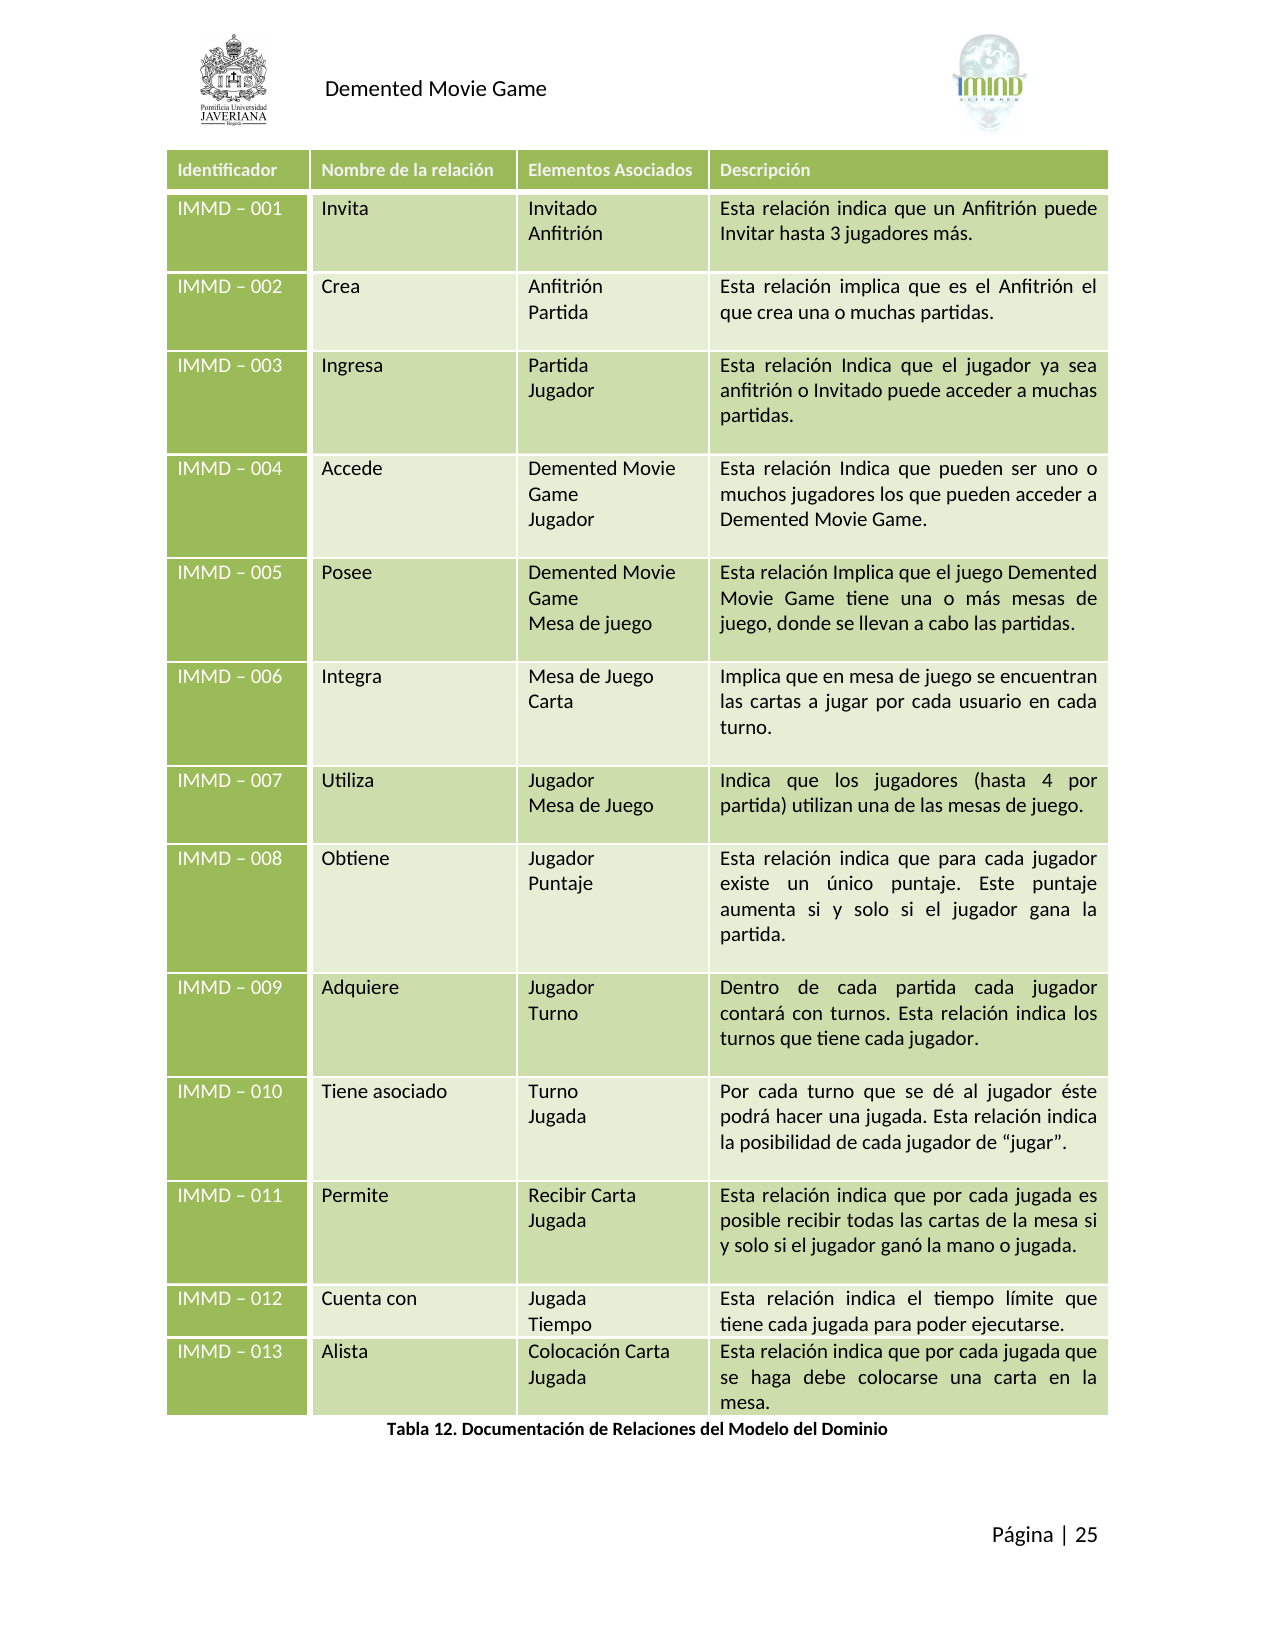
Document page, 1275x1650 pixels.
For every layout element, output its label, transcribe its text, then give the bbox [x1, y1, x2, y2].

table_cell Turno Jugada [518, 1078, 708, 1180]
table_cell Crea [313, 274, 516, 350]
table_cell Por cada turno que se dé al jugador éste podrá hacer una jugada. Esta relación indica la posibilidad de cada jugador de “jugar”. [710, 1078, 1108, 1180]
table_header Nombre de la relación [311, 150, 516, 189]
table_cell Jugador Turno [518, 974, 708, 1076]
table_cell Indica que los jugadores (hasta 4 por partida) utilizan una de las mesas de juego. [710, 767, 1108, 843]
table_cell Esta relación indica el tiempo límite que tiene cada jugada para poder ejecutarse. [710, 1286, 1108, 1336]
table_cell Jugador Mesa de Juego [518, 767, 708, 843]
table_cell Cuenta con [313, 1286, 516, 1336]
table_cell Demented Movie Game Mesa de juego [518, 559, 708, 661]
table_cell Esta relación Implica que el juego Demented Movie Game tiene una o más mesas de juego, donde se llevan a cabo las partidas. [710, 559, 1108, 661]
table_cell IMMD – 009 [167, 974, 307, 1076]
table_cell IMMD – 007 [167, 767, 307, 843]
table_cell Integra [313, 663, 516, 765]
table_cell IMMD – 013 [167, 1339, 307, 1415]
table_cell Invita [313, 195, 516, 271]
table_cell Utiliza [313, 767, 516, 843]
table_cell Mesa de Juego Carta [518, 663, 708, 765]
table_cell Accede [313, 456, 516, 557]
table_cell IMMD – 006 [167, 663, 307, 765]
table_cell Esta relación Indica que pueden ser uno o muchos jugadores los que pueden acceder a Demented Movie Game. [710, 456, 1108, 557]
table_cell Permite [313, 1182, 516, 1283]
table_cell Esta relación indica que para cada jugador existe un único puntaje. Este puntaje aumenta si y solo si el jugador gana la partida. [710, 845, 1108, 972]
table_cell Alista [313, 1339, 516, 1415]
table_header Descripción [710, 150, 1108, 189]
table_cell Ingresa [313, 352, 516, 453]
table_cell Obtiene [313, 845, 516, 972]
table_cell Anfitrión Partida [518, 274, 708, 350]
table_cell Esta relación indica que por cada jugada que se haga debe colocarse una carta en la mesa. [710, 1339, 1108, 1415]
table_cell Esta relación indica que un Anfitrión puede Invitar hasta 3 jugadores más. [710, 195, 1108, 271]
table_cell IMMD – 003 [167, 352, 307, 453]
table_cell IMMD – 008 [167, 845, 307, 972]
table_cell IMMD – 010 [167, 1078, 307, 1180]
text Tabla 12. Documentación de Relaciones del Modelo del Dominio [177, 1417, 1098, 1440]
table_cell Esta relación implica que es el Anfitrión el que crea una o muchas partidas. [710, 274, 1108, 350]
picture [200, 34, 267, 126]
table_cell Colocación Carta Jugada [518, 1339, 708, 1415]
table_cell Implica que en mesa de juego se encuentran las cartas a jugar por cada usuario en cada turno. [710, 663, 1108, 765]
table_cell Tiene asociado [313, 1078, 516, 1180]
table_cell Esta relación indica que por cada jugada es posible recibir todas las cartas de la mesa si y solo si el jugador ganó la mano o jugada. [710, 1182, 1108, 1283]
table_header Identificador [167, 150, 309, 189]
table_cell Recibir Carta Jugada [518, 1182, 708, 1283]
table_cell Esta relación Indica que el jugador ya sea anfitrión o Invitado puede acceder a muchas partidas. [710, 352, 1108, 453]
picture [951, 34, 1033, 138]
table_cell Partida Jugador [518, 352, 708, 453]
table_cell Posee [313, 559, 516, 661]
table_cell Jugador Puntaje [518, 845, 708, 972]
table_cell Demented Movie Game Jugador [518, 456, 708, 557]
table_cell IMMD – 012 [167, 1286, 307, 1336]
table_cell IMMD – 001 [167, 195, 307, 271]
table_cell IMMD – 004 [167, 456, 307, 557]
table_cell IMMD – 002 [167, 274, 307, 350]
table_cell IMMD – 005 [167, 559, 307, 661]
table_cell Dentro de cada partida cada jugador contará con turnos. Esta relación indica los turnos que tiene cada jugador. [710, 974, 1108, 1076]
table_header Elementos Asociados [518, 150, 708, 189]
table_cell Jugada Tiempo [518, 1286, 708, 1336]
table_cell Adquiere [313, 974, 516, 1076]
table_cell IMMD – 011 [167, 1182, 307, 1283]
table_cell Invitado Anfitrión [518, 195, 708, 271]
